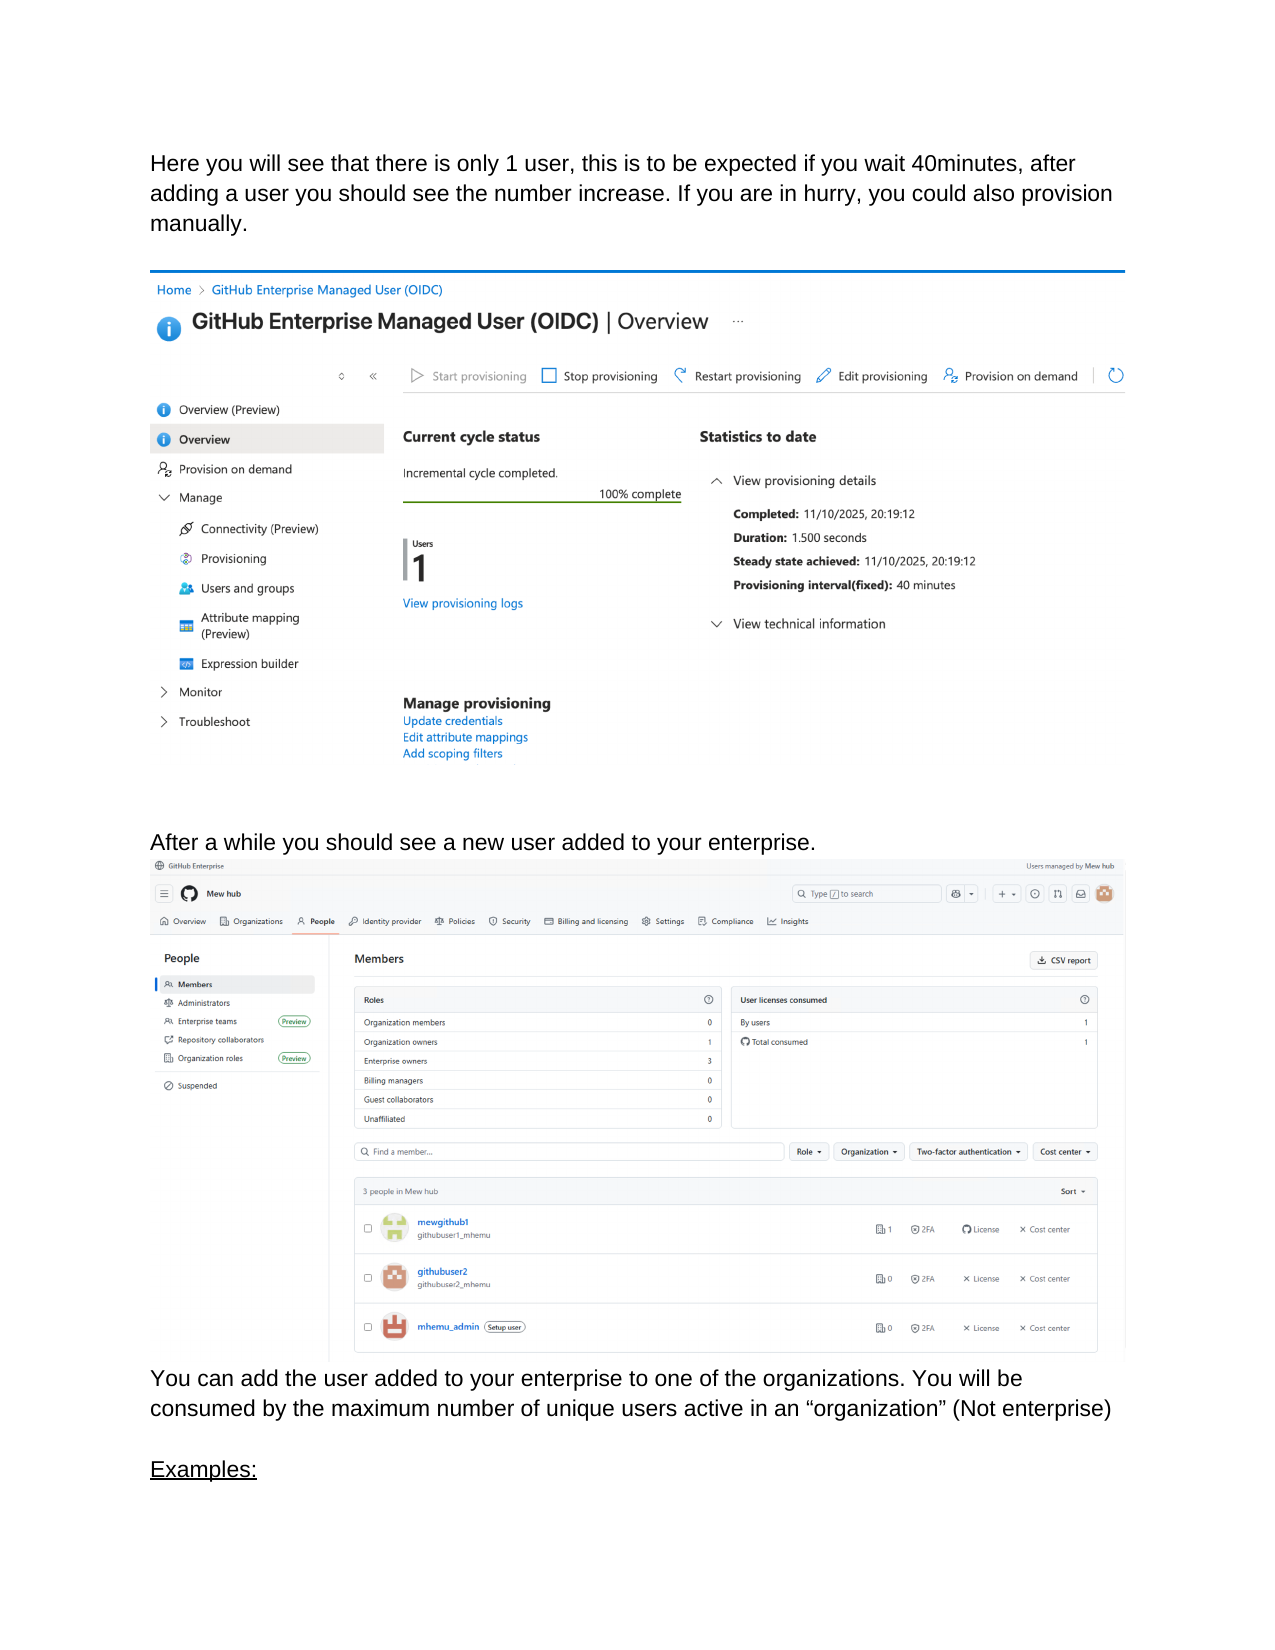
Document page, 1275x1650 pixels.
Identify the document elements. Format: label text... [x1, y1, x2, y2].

text Here you will see that there is only 1 user, this is to be expected if you wait 40minutes, after adding a user you should see the number increase. If you are in hurry, you could also provision manually. [150, 150, 1125, 237]
text You can add the user added to your enterprise to one of the organizations. You will be consumed by the maximum number of unique users active in an “organization” (Not enterprise) [150, 1365, 1125, 1422]
picture [150, 270, 1125, 765]
picture [150, 859, 1125, 1362]
text After a while you should see a new user added to your enterprise. [150, 829, 1125, 855]
text Examples: [150, 1456, 1125, 1482]
